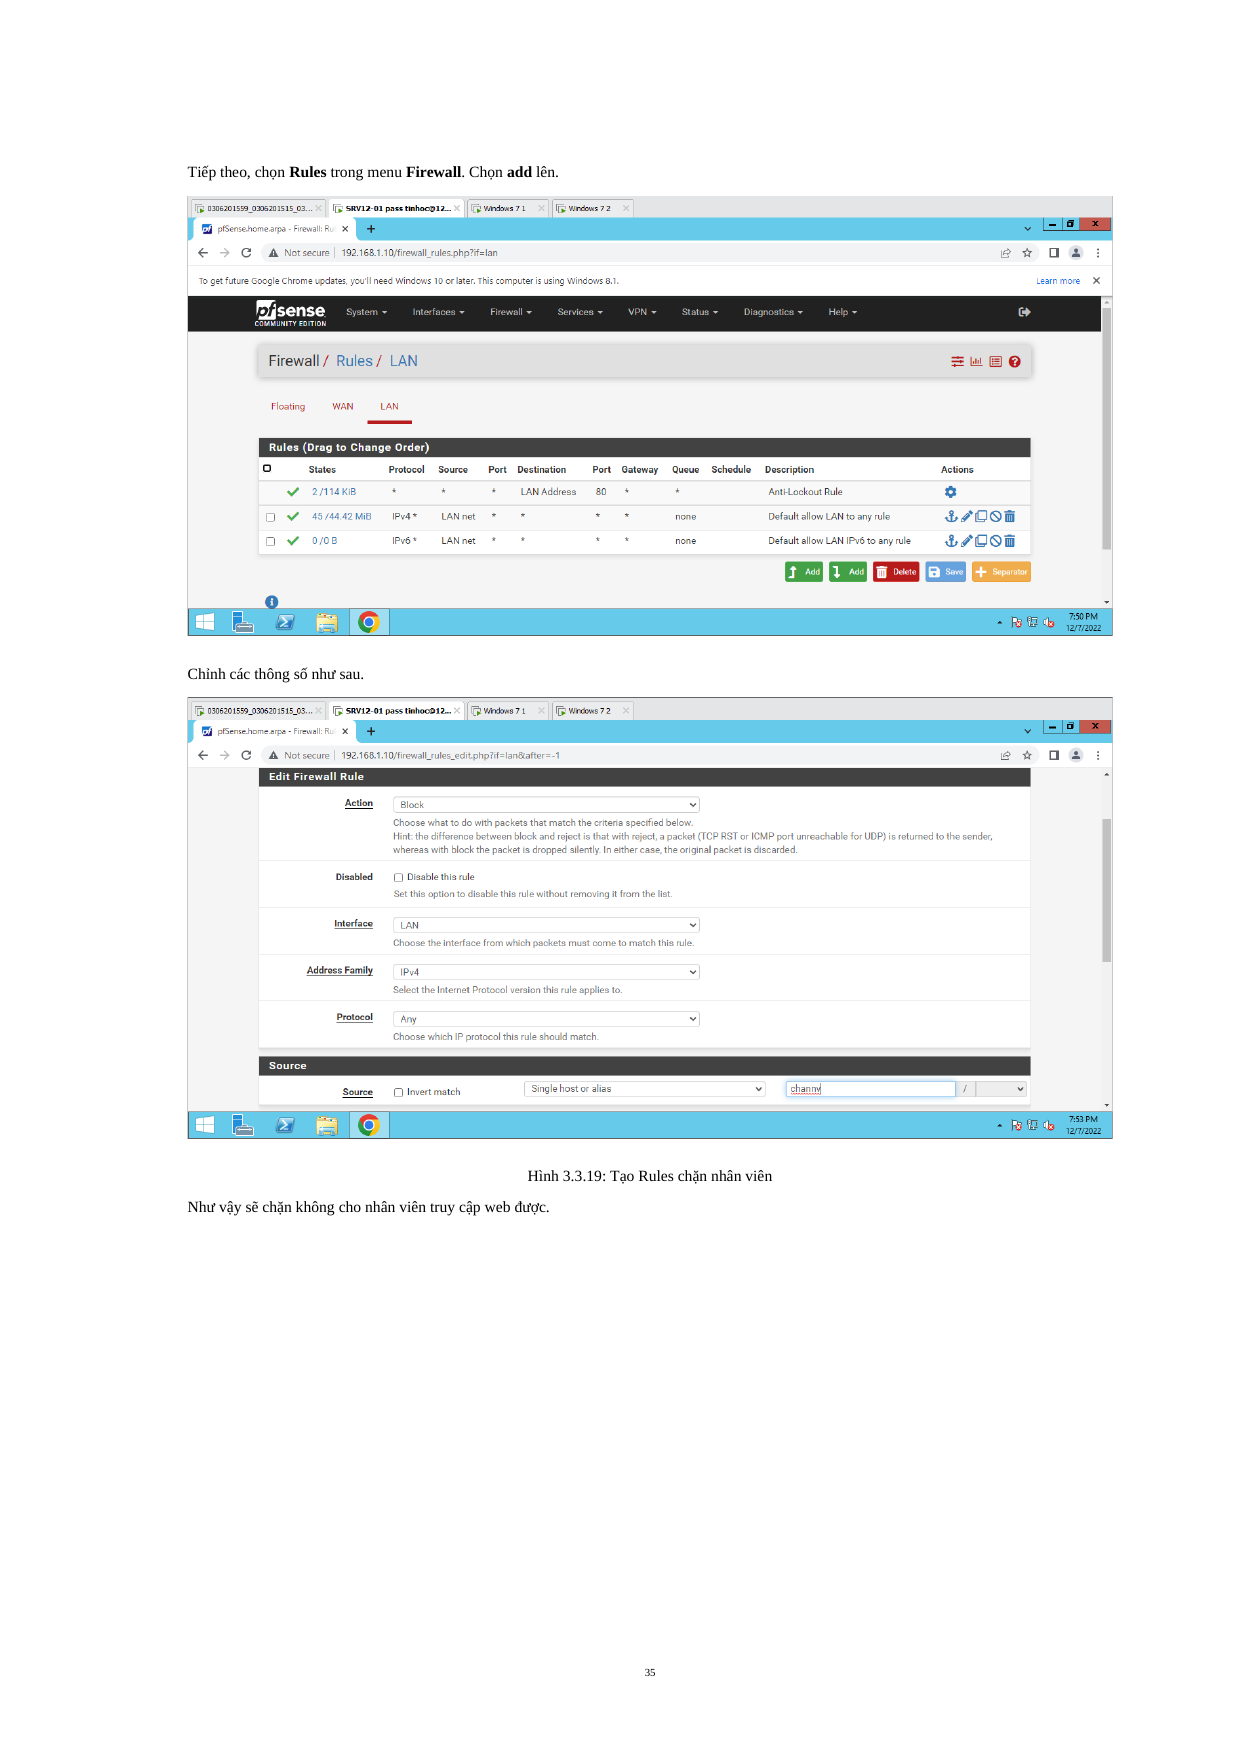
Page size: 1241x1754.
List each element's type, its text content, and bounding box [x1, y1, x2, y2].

picture [187, 697, 1113, 1139]
text Tiếp theo, chọn Rules trong menu Firewall. Chọn add lên. [187, 150, 1112, 181]
text Như vậy sẽ chặn không cho nhân viên truy cập web được. [187, 1185, 1112, 1216]
text Chỉnh các thông số như sau. [187, 651, 1112, 682]
picture [187, 196, 1113, 636]
